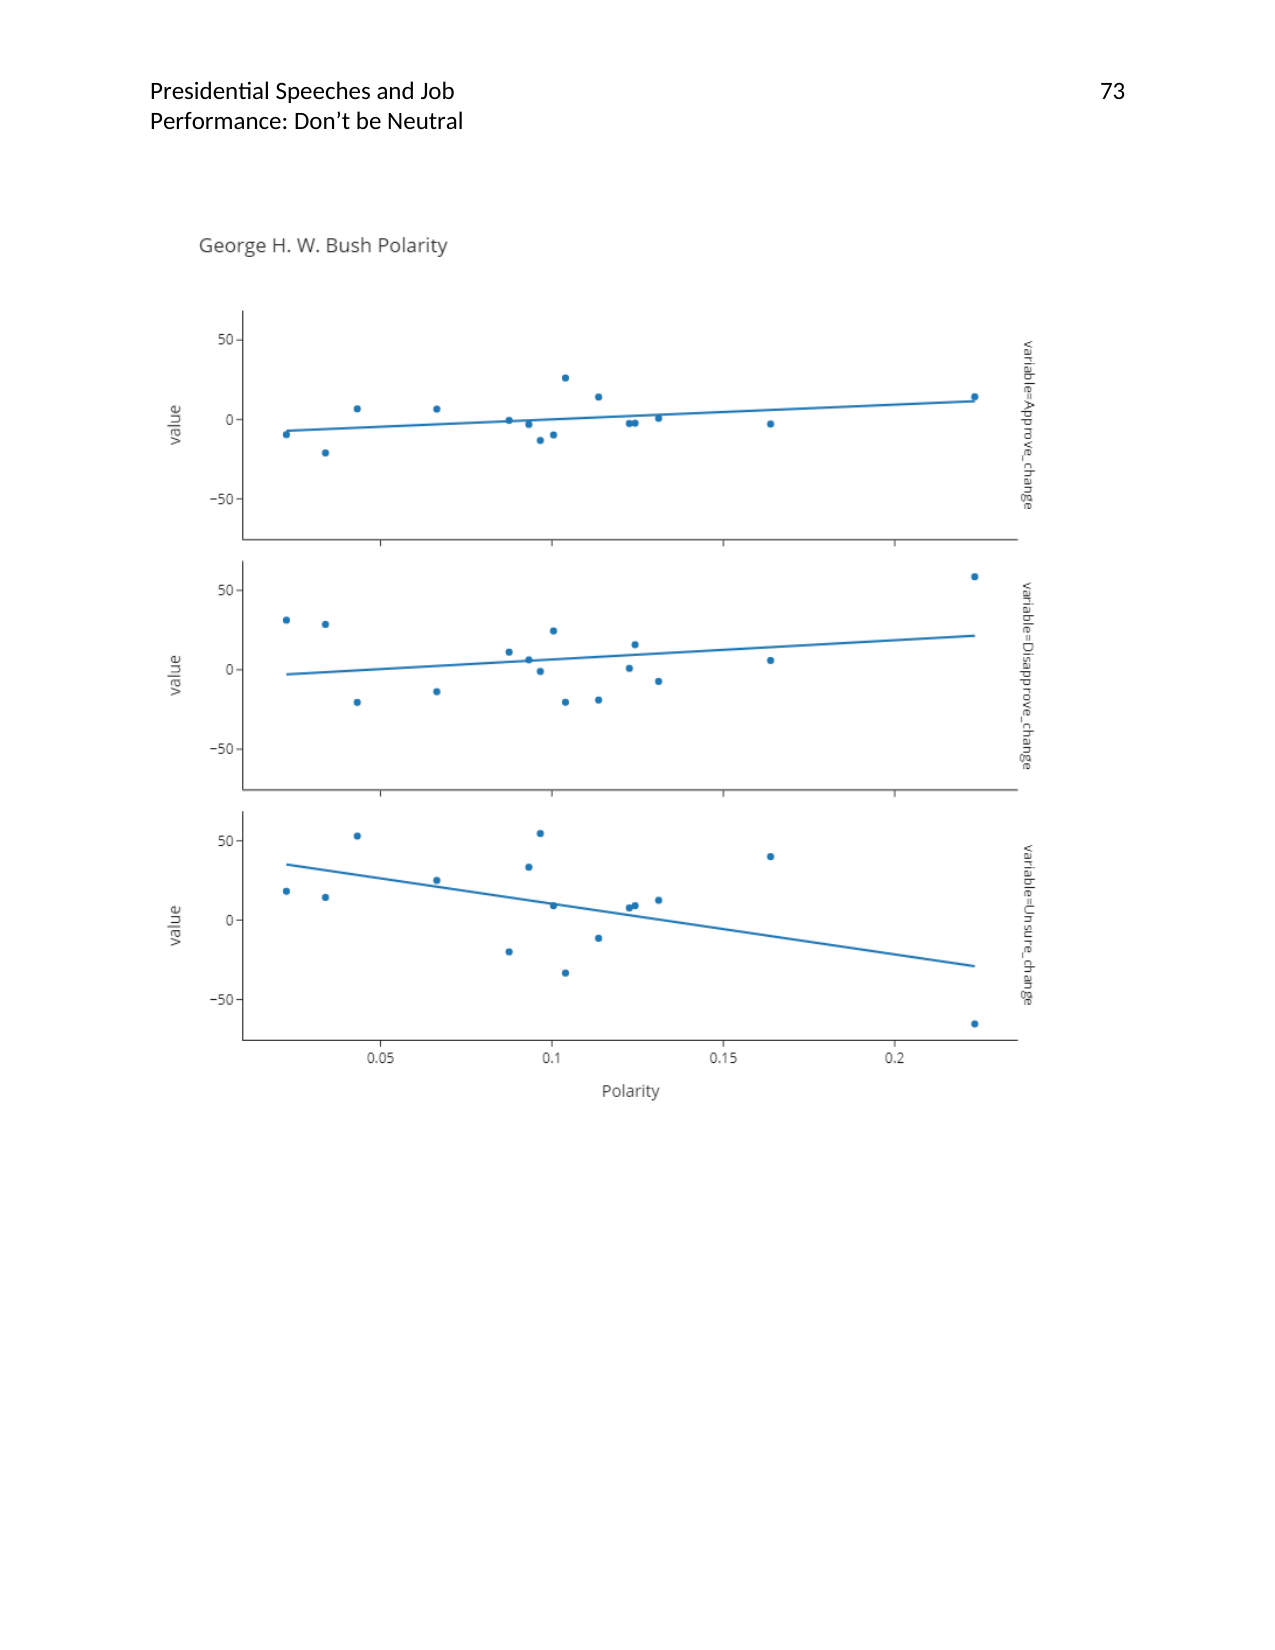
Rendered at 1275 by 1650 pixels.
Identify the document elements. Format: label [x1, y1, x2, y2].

picture [150, 194, 1125, 1132]
